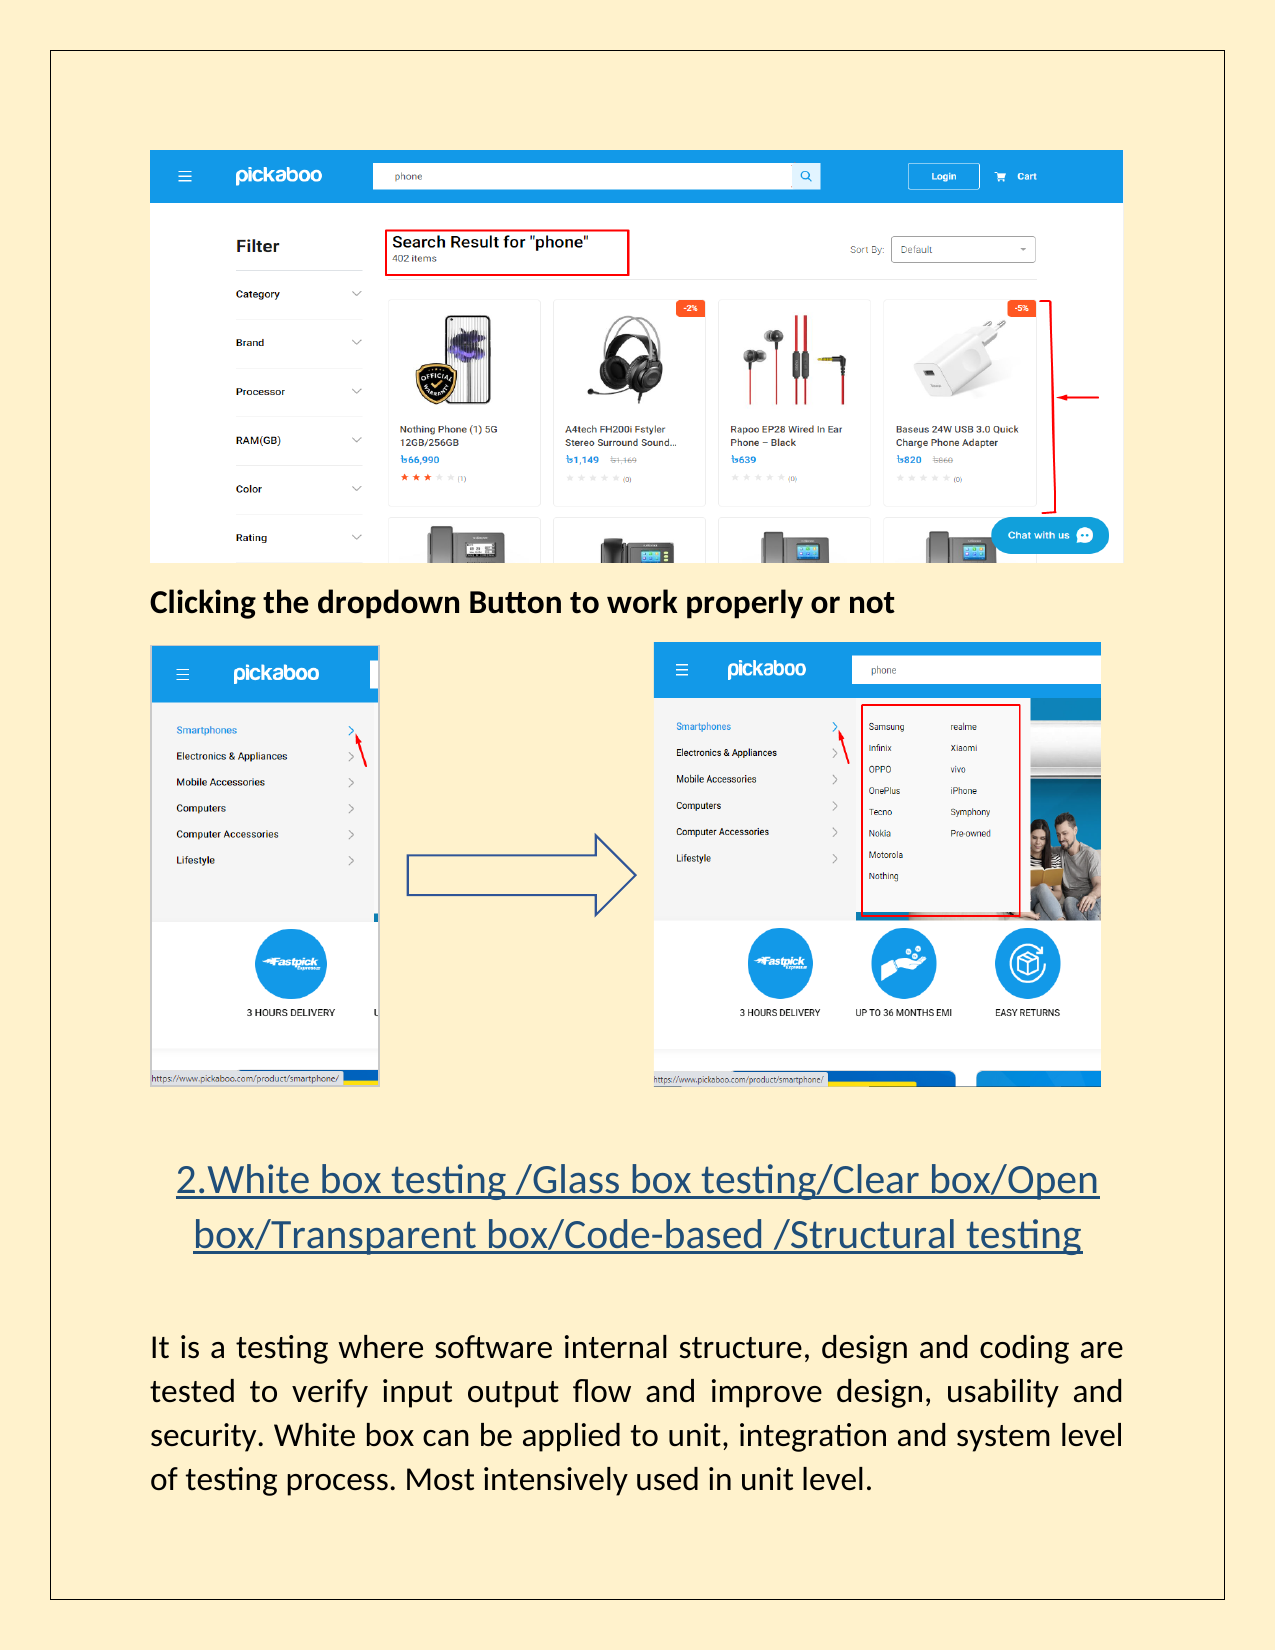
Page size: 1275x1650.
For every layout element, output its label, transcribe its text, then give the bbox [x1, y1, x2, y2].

picture [152, 646, 378, 1085]
picture [653, 642, 1101, 1087]
text It is a testing where software internal structure, design and coding are tested to verify input output flow and improve design, usability and security. White box can be applied to unit, integration and system level of testing process. Most intensively used in unit level. [150, 1326, 1125, 1499]
text 2.White box testing /Glass box testing/Clear box/Open box/Transparent box/Code-based /Structural testing [150, 1153, 1125, 1258]
picture [150, 150, 1124, 563]
text Clicking the dropdown Button to work properly or not [150, 581, 1125, 622]
